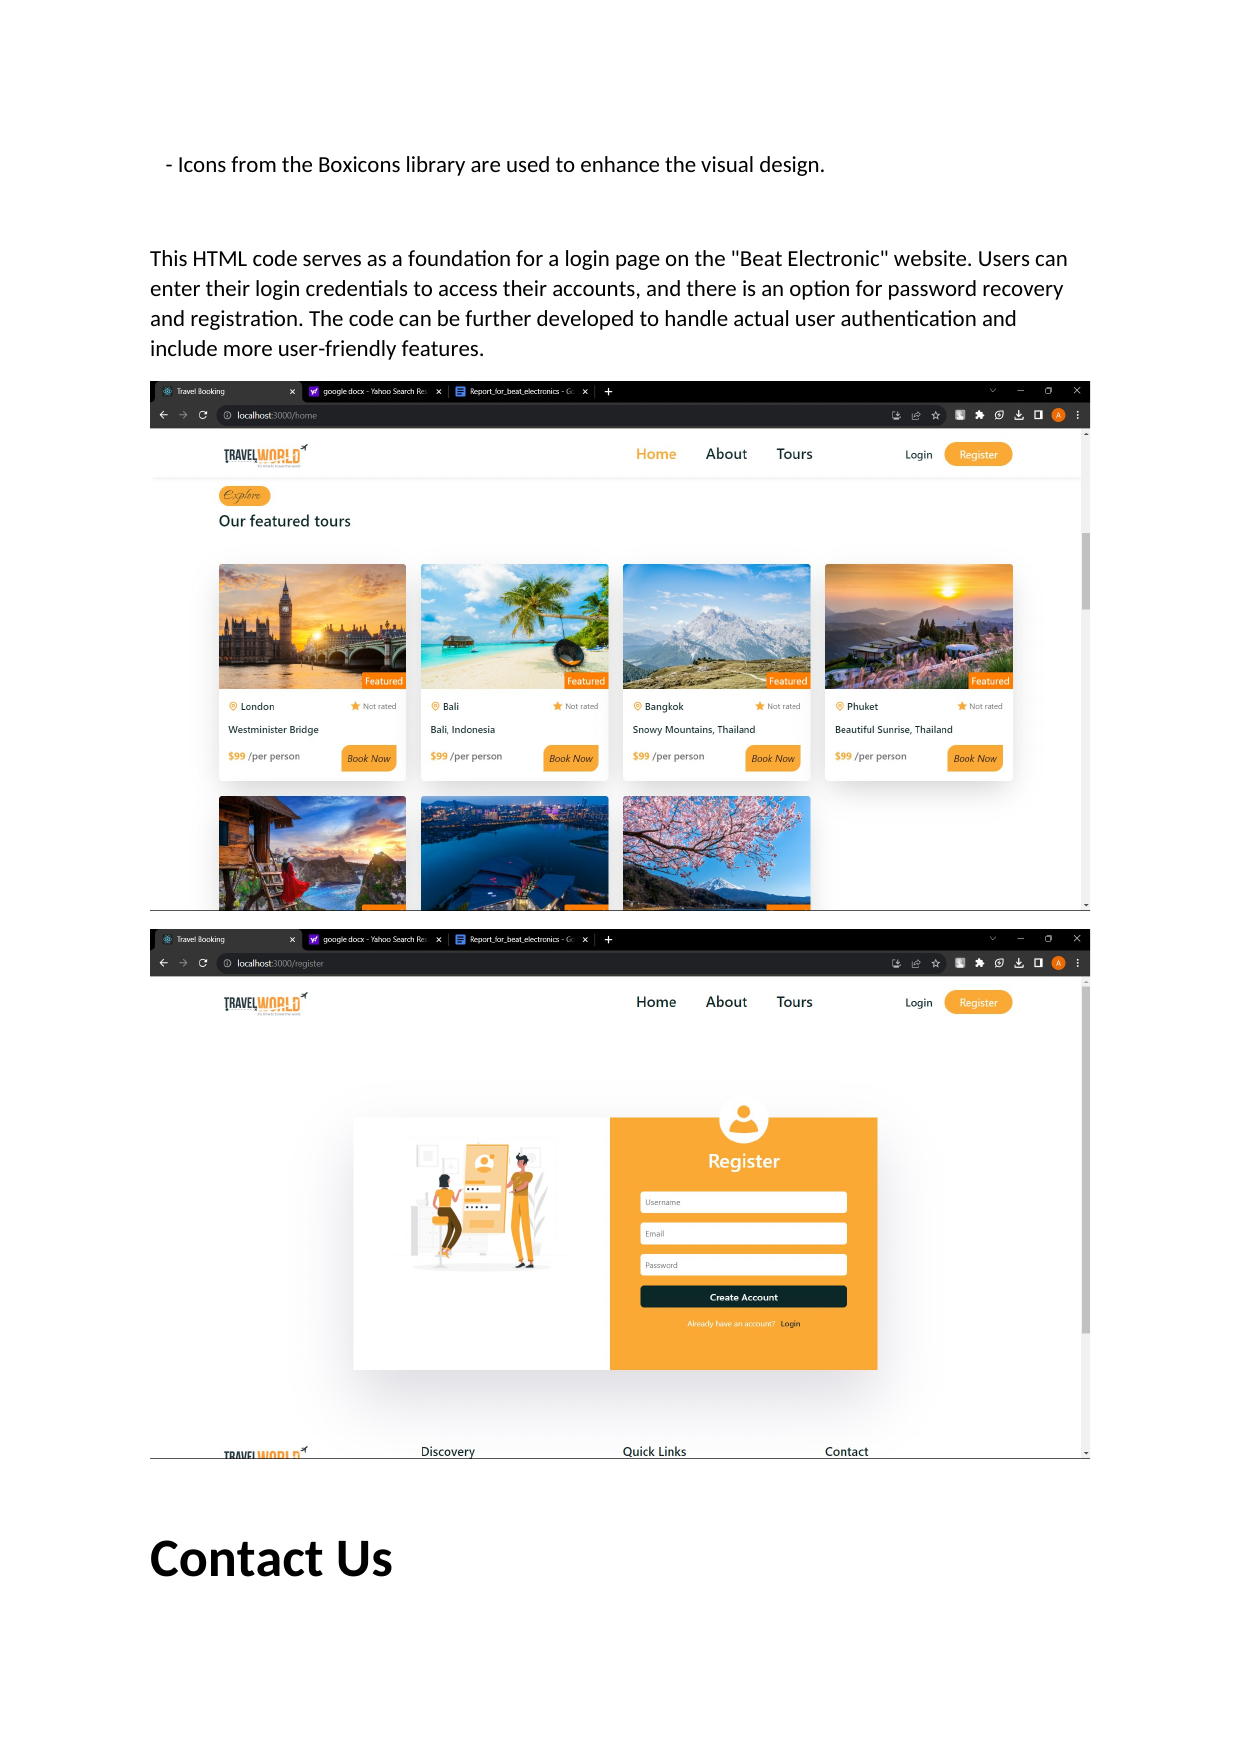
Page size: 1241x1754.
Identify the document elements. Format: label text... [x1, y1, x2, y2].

picture [150, 929, 1091, 1459]
text - Icons from the Boxicons library are used to enhance the visual design. [150, 150, 1090, 178]
picture [150, 381, 1091, 911]
text Contact Us [150, 1524, 1090, 1590]
text This HTML code serves as a foundation for a login page on the "Beat Electronic" website. Users can enter their login credentials to access their accounts, and there is an option for password recovery and registration. The code can be further developed to handle actual user authentication and include more user-friendly features. [150, 244, 1090, 362]
